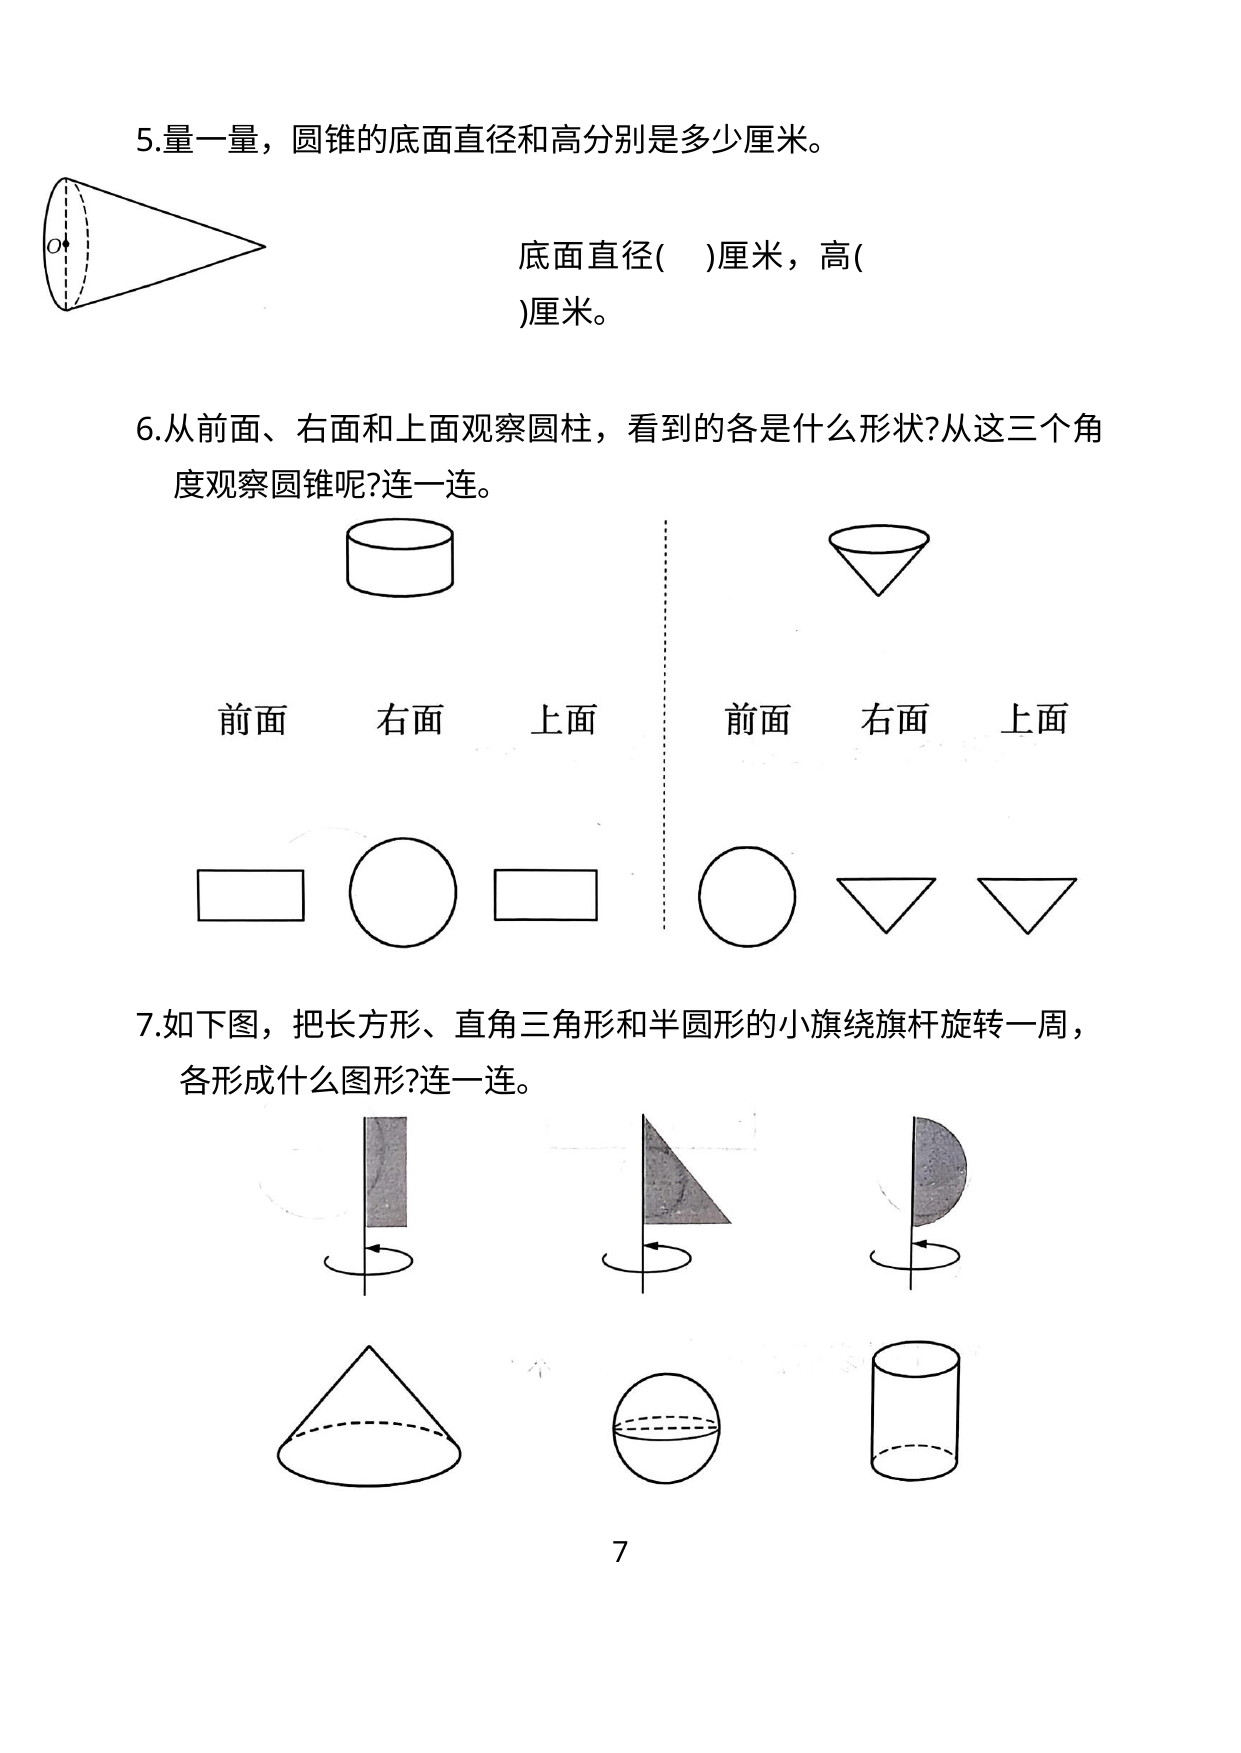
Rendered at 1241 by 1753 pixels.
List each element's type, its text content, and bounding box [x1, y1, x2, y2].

picture [179, 506, 1096, 959]
text 7.如下图，把长方形、直角三角形和半圆形的小旗绕旗杆旋转一周，各形成什么图形?连一连。 [135, 989, 1103, 1102]
text 5.量一量，圆锥的底面直径和高分别是多少厘米。 [135, 104, 1105, 160]
text 6.从前面、右面和上面观察圆柱，看到的各是什么形状?从这三个角度观察圆锥呢?连一连。 [135, 394, 1105, 506]
picture [37, 172, 271, 315]
text 底面直径( )厘米，高( )厘米。 [519, 221, 863, 333]
text 7 [135, 1531, 1105, 1571]
picture [258, 1102, 982, 1500]
